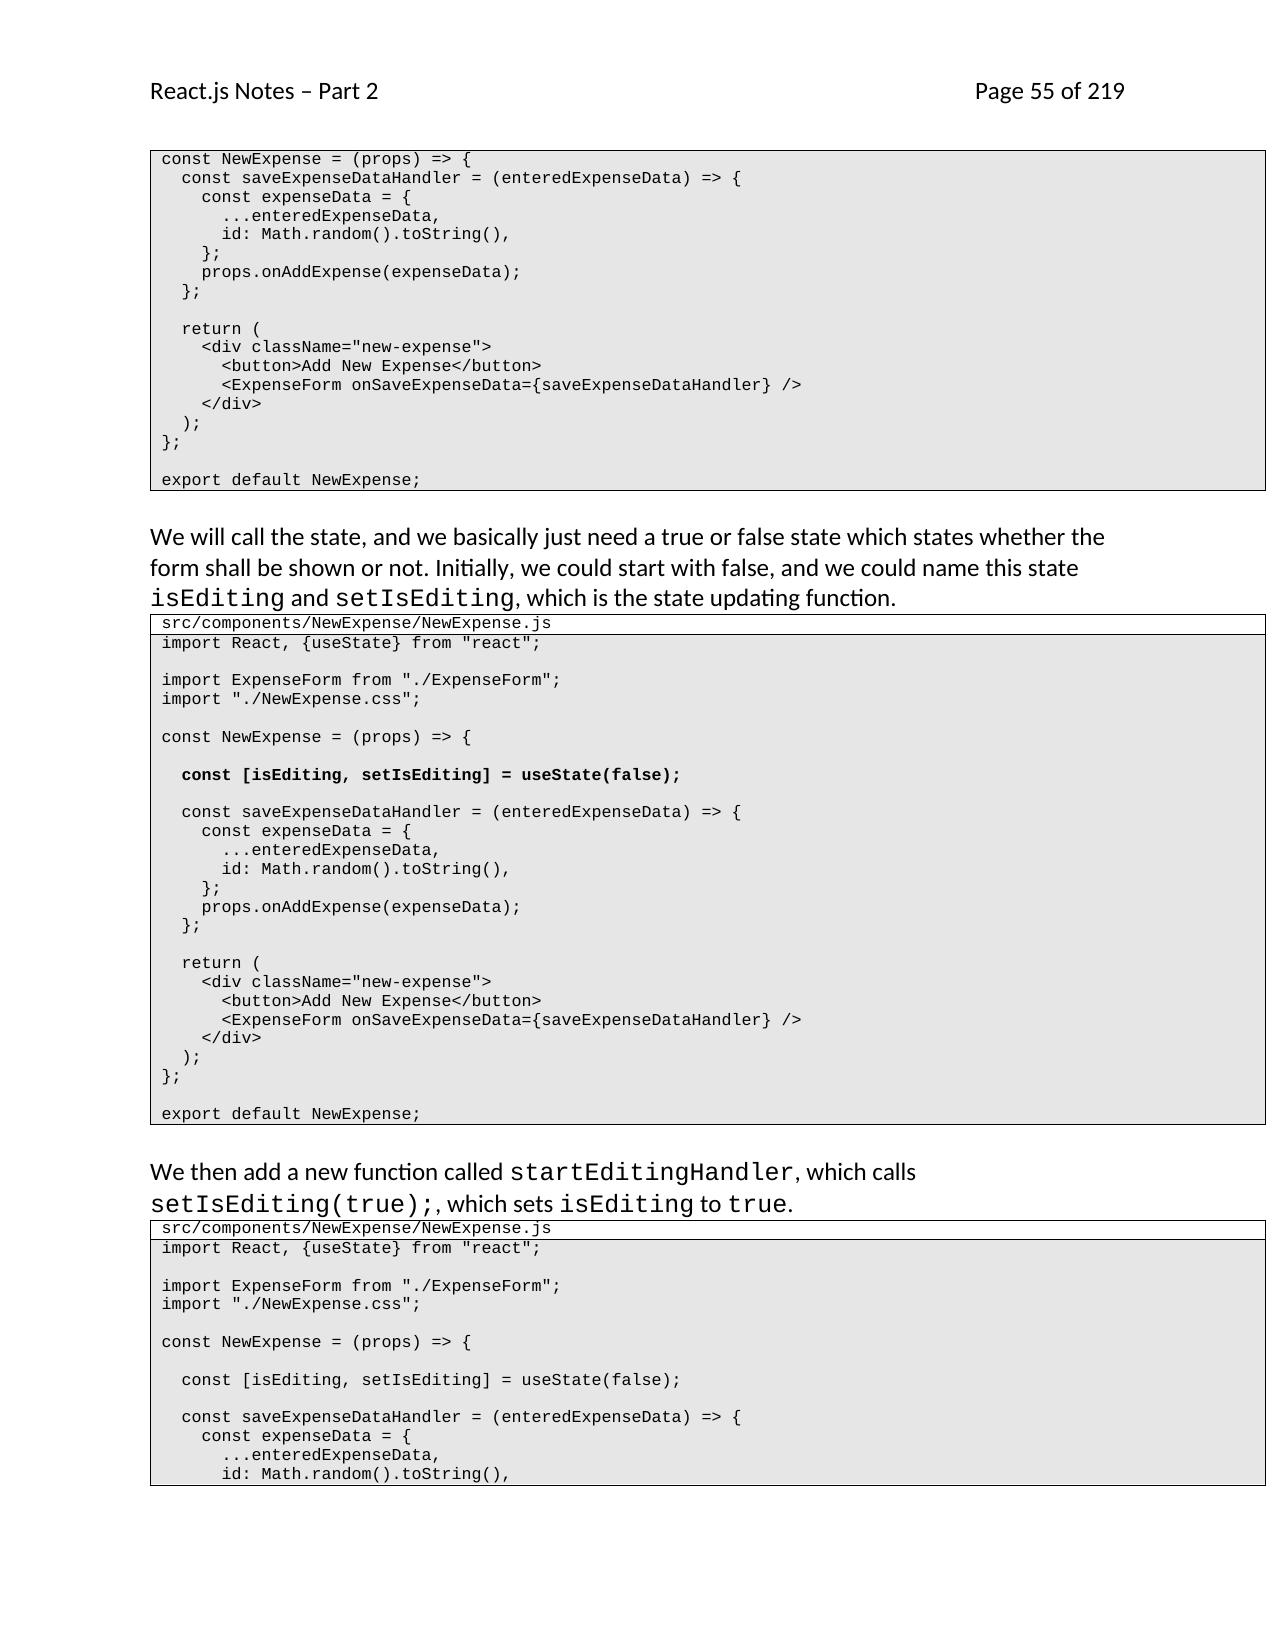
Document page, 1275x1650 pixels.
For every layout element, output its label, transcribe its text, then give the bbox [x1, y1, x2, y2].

table_header src/components/NewExpense/NewExpense.js [151, 1221, 1265, 1239]
text We will call the state, and we basically just need a true or false state which states whether the form shall be shown or not. Initially, we could start with false, and we could name this state isEditing and setIsEditing, which is the state updating function. [150, 521, 1125, 614]
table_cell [151, 1240, 1265, 1484]
table_header src/components/NewExpense/NewExpense.js [151, 615, 1265, 634]
text We then add a new function called startEditingHandler, which calls setIsEditing(true);, which sets isEditing to true. [150, 1156, 1125, 1219]
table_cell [151, 151, 1265, 490]
table_cell import React, {useState} from "react"; import ExpenseForm from "./ExpenseForm"; import "./NewExpense.css"; const NewExpense = (props) => { const [isEditing, setIsEditing] = useState(false); const saveExpenseDataHandler = (enteredExpenseData) => { const expenseData = { ...enteredExpenseData, id: Math.random().toString(), }; props.onAddExpense(expenseData); }; return ( <div className="new-expense"> <button>Add New Expense</button> <ExpenseForm onSaveExpenseData={saveExpenseDataHandler} /> </div> ); }; export default NewExpense; [151, 635, 1265, 1124]
